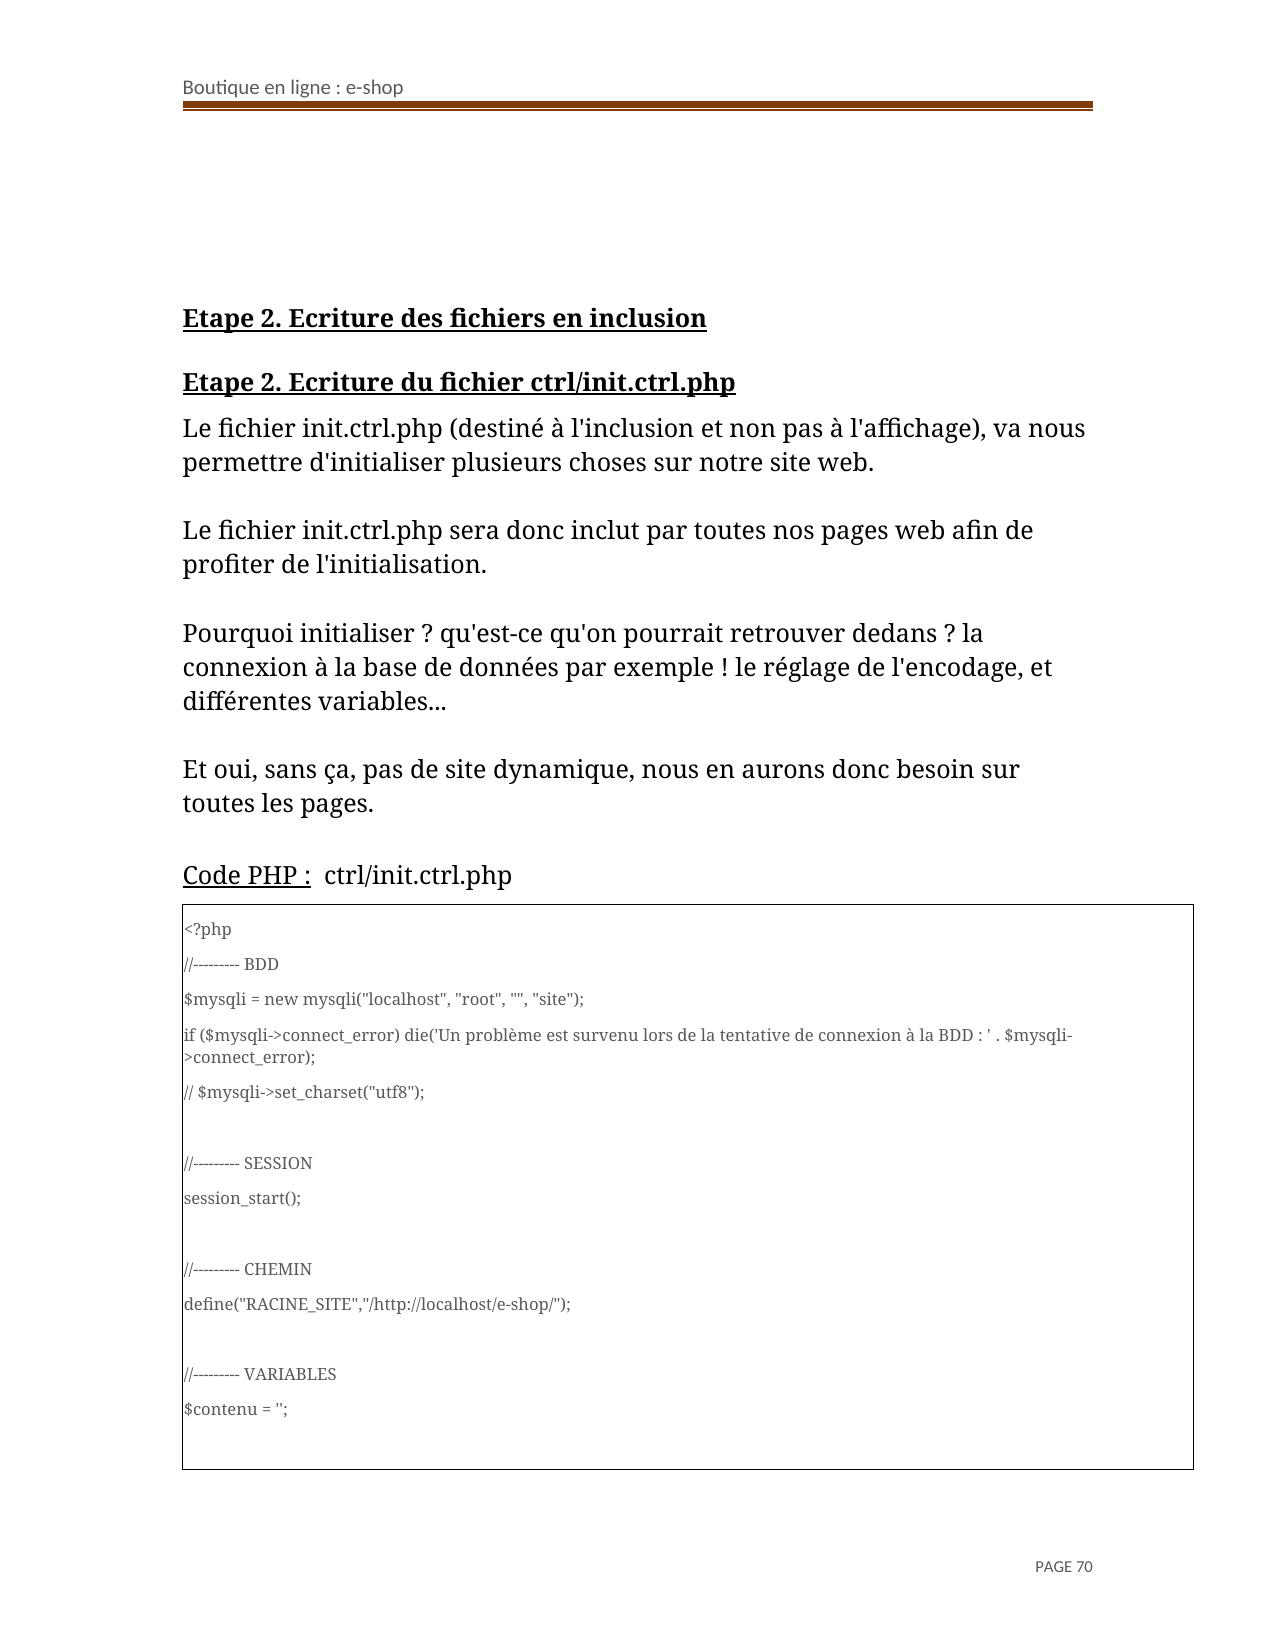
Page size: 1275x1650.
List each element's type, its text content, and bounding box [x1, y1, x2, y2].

text Le fichier init.ctrl.php (destiné à l'inclusion et non pas à l'affichage), va nous permettre d'initialiser plusieurs choses sur notre site web. Le fichier init.ctrl.php sera donc inclut par toutes nos pages web afin de profiter de l'initialisation. Pourquoi initialiser ? qu'est-ce qu'on pourrait retrouver dedans ? la connexion à la base de données par exemple ! le réglage de l'encodage, et différentes variables... Et oui, sans ça, pas de site dynamique, nous en aurons donc besoin sur toutes les pages. [182, 411, 1093, 845]
text Code PHP : ctrl/init.ctrl.php [182, 857, 1093, 892]
subtitle Etape 2. Ecriture du fichier ctrl/init.ctrl.php [182, 364, 1093, 398]
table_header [183, 905, 1193, 1468]
text Etape 2. Ecriture des fichiers en inclusion [182, 301, 1093, 335]
